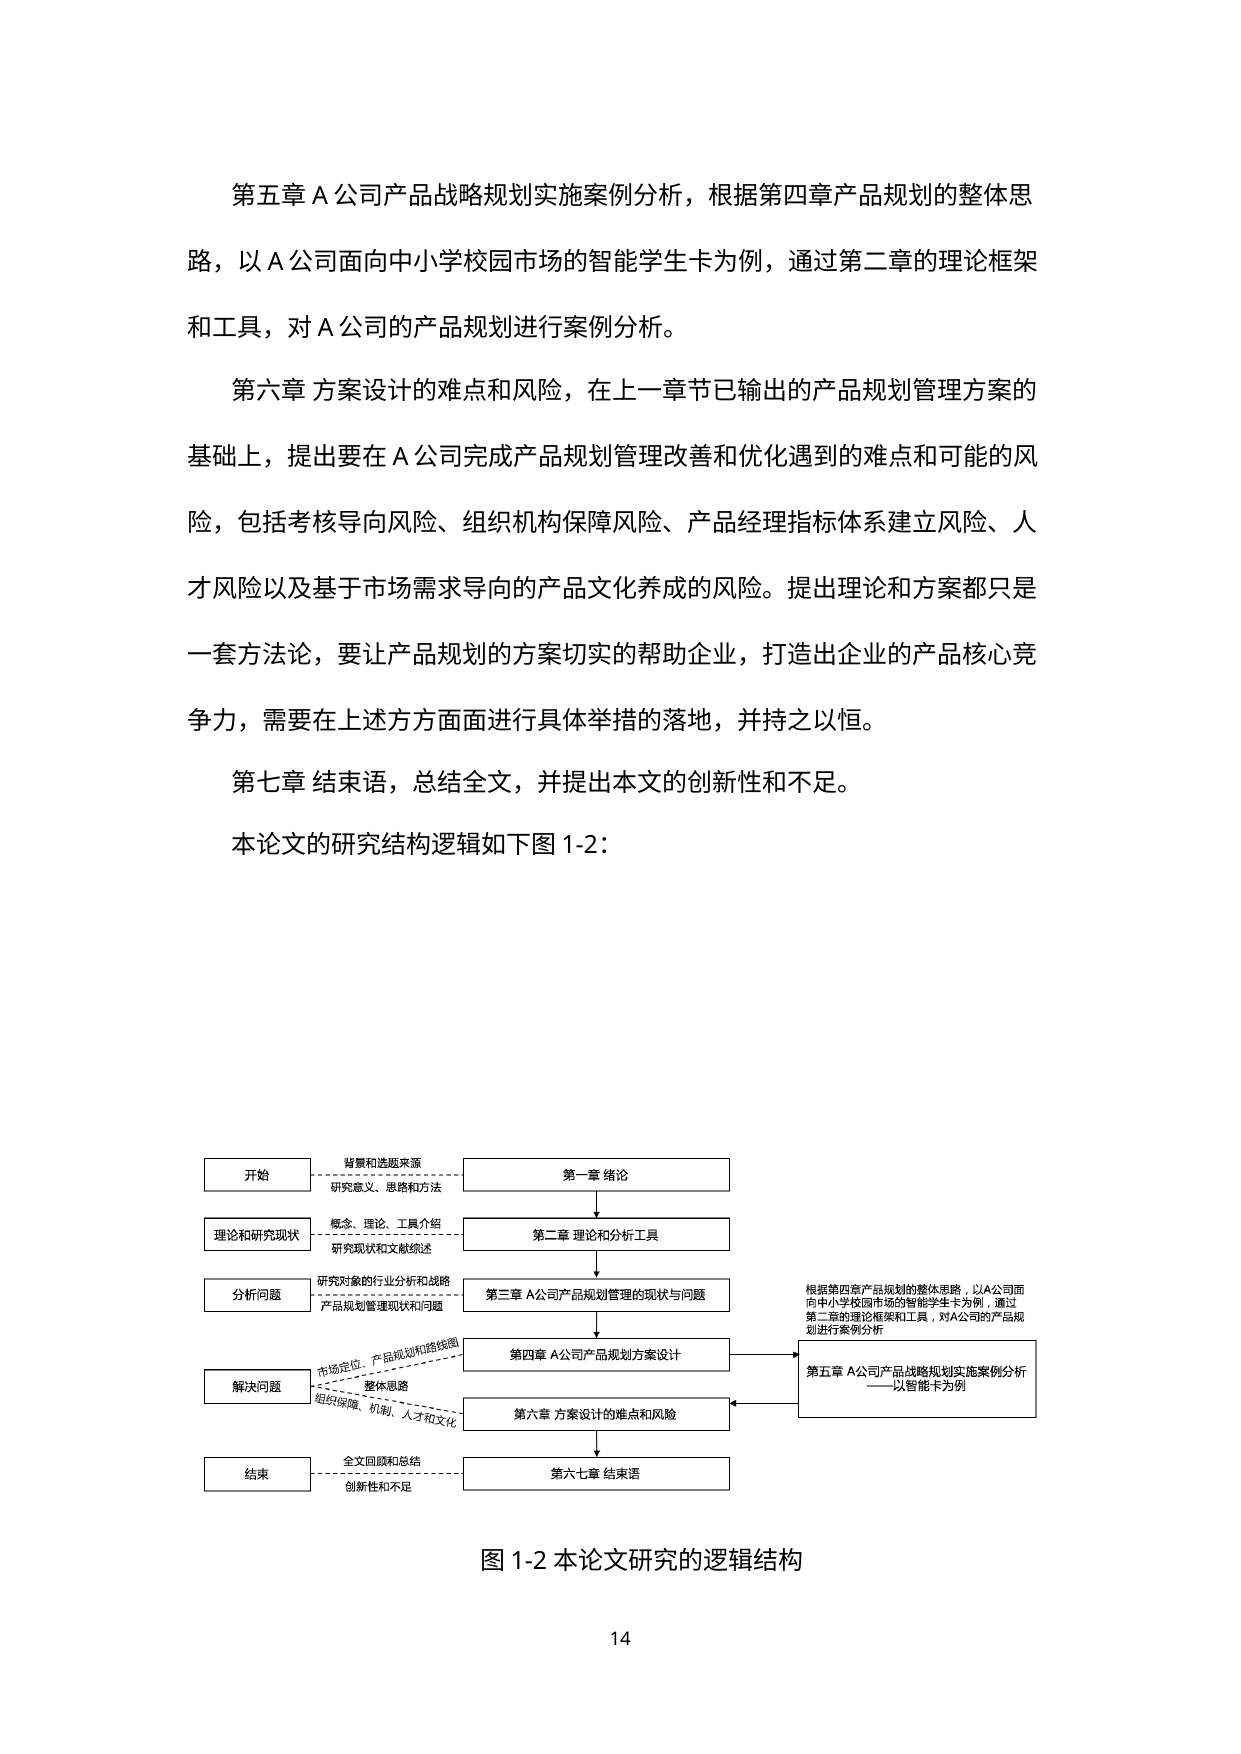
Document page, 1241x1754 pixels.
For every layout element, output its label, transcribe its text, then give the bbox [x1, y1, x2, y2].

text 第五章 A公司产品战略规划实施案例分析，根据第四章产品规划的整体思路，以A公司面向中小学校园市场的智能学生卡为例，通过第二章的理论框架和工具，对A公司的产品规划进行案例分析。 [187, 172, 1053, 348]
text 图1-2 本论文研究的逻辑结构 [187, 1536, 1053, 1580]
text 第六章 方案设计的难点和风险，在上一章节已输出的产品规划管理方案的基础上，提出要在A公司完成产品规划管理改善和优化遇到的难点和可能的风险，包括考核导向风险、组织机构保障风险、产品经理指标体系建立风险、人才风险以及基于市场需求导向的产品文化养成的风险。提出理论和方案都只是一套方法论，要让产品规划的方案切实的帮助企业，打造出企业的产品核心竞争力，需要在上述方方面面进行具体举措的落地，并持之以恒。 [187, 366, 1053, 741]
text 第七章 结束语，总结全文，并提出本文的创新性和不足。 [187, 759, 1053, 803]
text 本论文的研究结构逻辑如下图1-2： [187, 821, 1053, 865]
picture [187, 1133, 1053, 1514]
